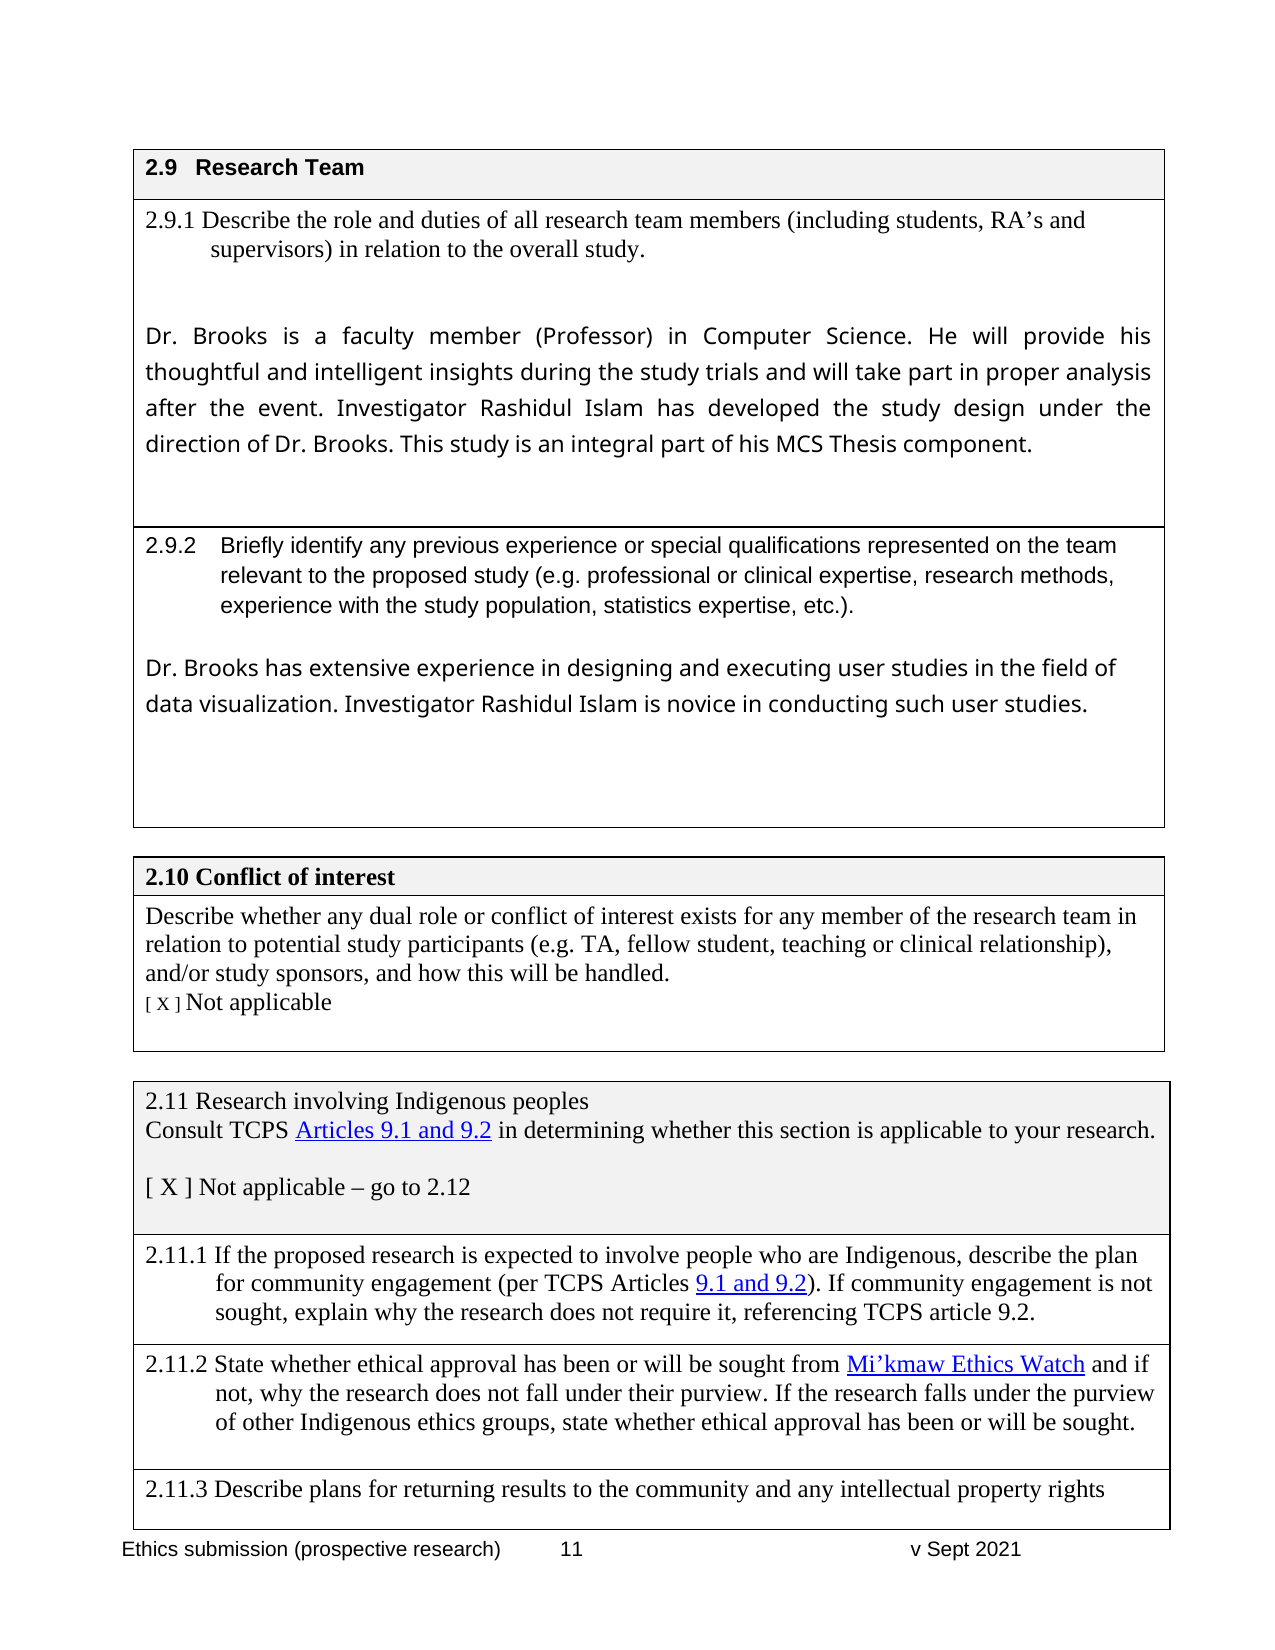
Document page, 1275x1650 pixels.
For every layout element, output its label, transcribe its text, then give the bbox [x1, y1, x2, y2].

table_cell 2.11.2 State whether ethical approval has been or will be sought from Mi’kmaw Ethics Watch and if not, why the research does not fall under their purview. If the research falls under the purview of other Indigenous ethics groups, state whether ethical approval has been or will be sought. [134, 1345, 1169, 1469]
table_header Research Team [134, 150, 1164, 199]
table_cell 2.9.1 Describe the role and duties of all research team members (including students, RA’s and supervisors) in relation to the overall study. Dr. Brooks is a faculty member (Professor) in Computer Science. He will provide his thoughtful and intelligent insights during the study trials and will take part in proper analysis after the event. Investigator Rashidul Islam has developed the study design under the direction of Dr. Brooks. This study is an integral part of his MCS Thesis component. [134, 200, 1164, 526]
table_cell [134, 1470, 1169, 1529]
table_header 2.10 Conflict of interest [134, 858, 1164, 895]
table_cell 2.11.1 If the proposed research is expected to involve people who are Indigenous, describe the plan for community engagement (per TCPS Articles 9.1 and 9.2). If community engagement is not sought, explain why the research does not require it, referencing TCPS article 9.2. [134, 1235, 1169, 1344]
table_cell Briefly identify any previous experience or special qualifications represented on the team relevant to the proposed study (e.g. professional or clinical expertise, research methods, experience with the study population, statistics expertise, etc.). Dr. Brooks has extensive experience in designing and executing user studies in the field of data visualization. Investigator Rashidul Islam is novice in conducting such user studies. [134, 528, 1164, 827]
table_header 2.11 Research involving Indigenous peoples Consult TCPS Articles 9.1 and 9.2 in determining whether this section is applicable to your research. [ X ] Not applicable – go to 2.12 [134, 1082, 1169, 1234]
table_cell Describe whether any dual role or conflict of interest exists for any member of the research team in relation to potential study participants (e.g. TA, fellow student, teaching or clinical relationship), and/or study sponsors, and how this will be handled. [ X ] Not applicable [134, 896, 1164, 1051]
